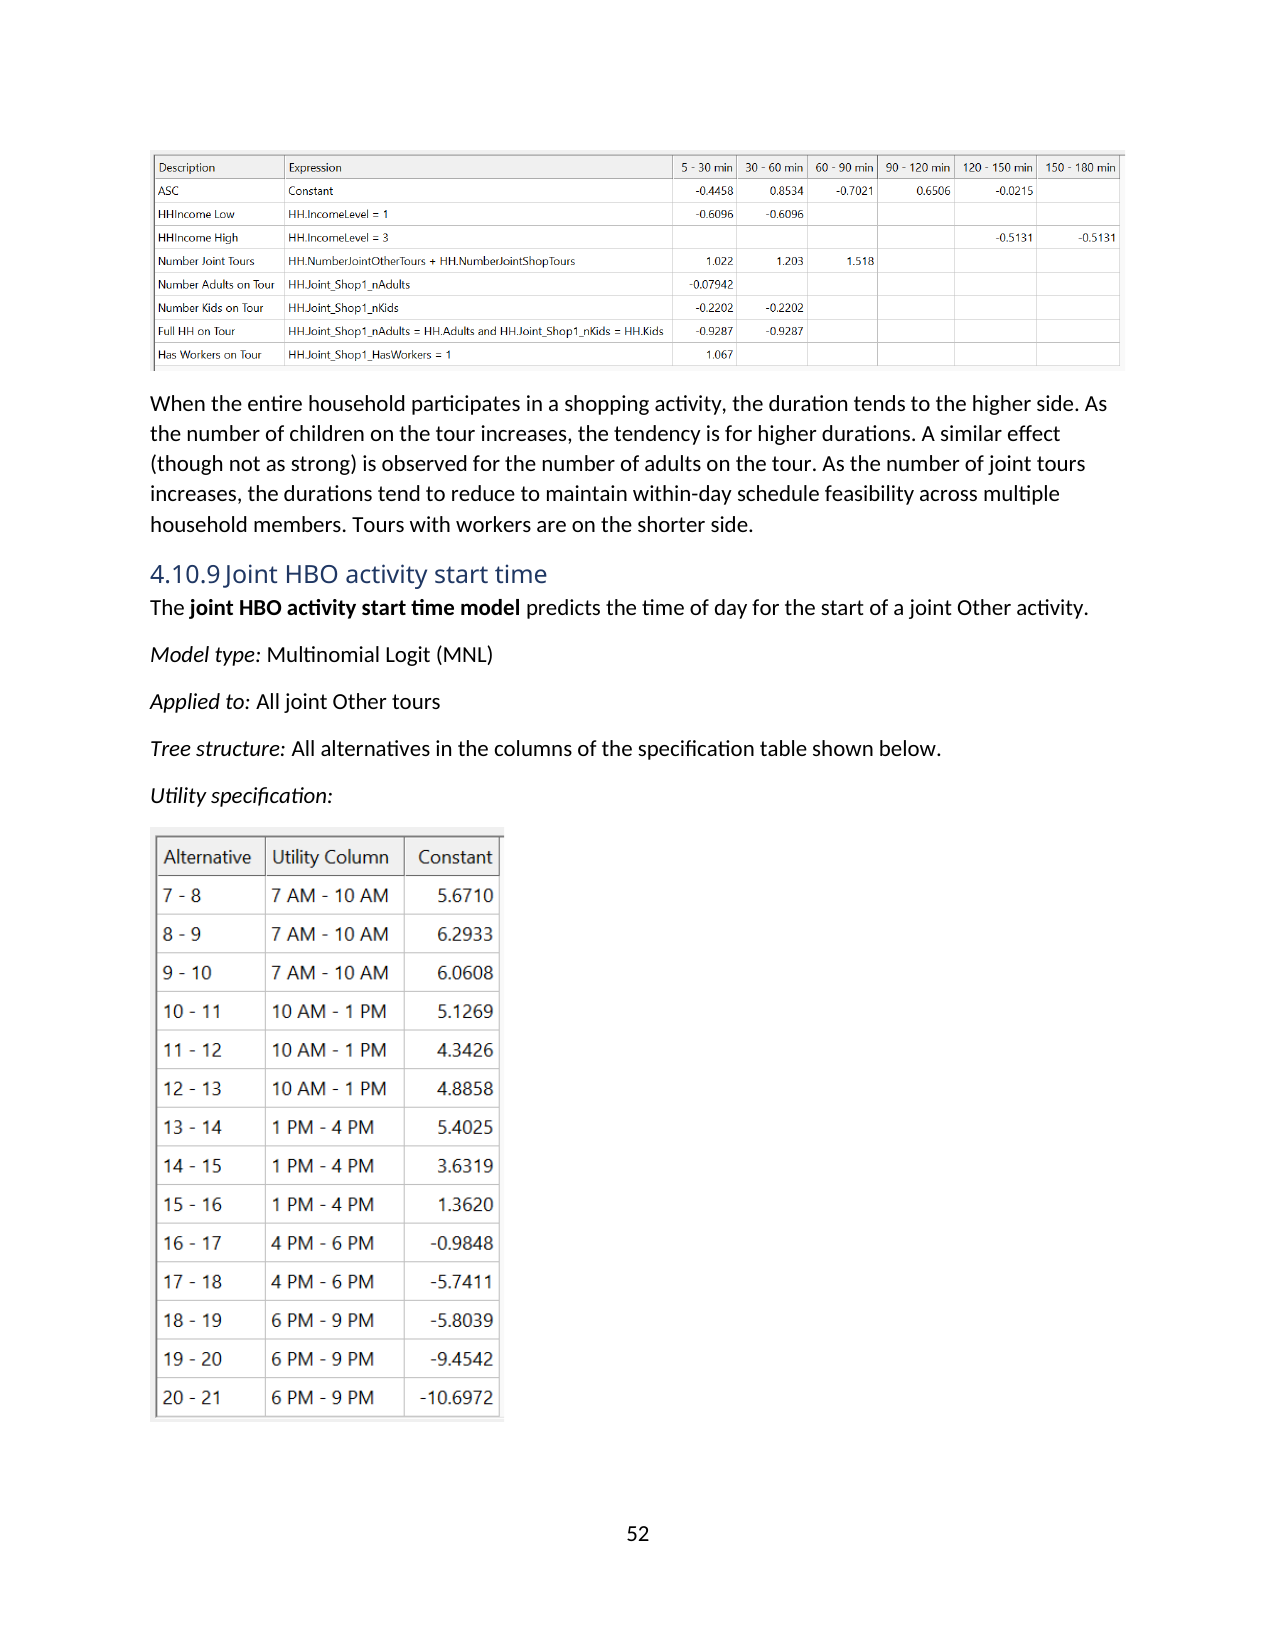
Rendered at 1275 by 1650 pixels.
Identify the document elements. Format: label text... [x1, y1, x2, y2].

text Tree structure: All alternatives in the columns of the specification table shown below. [150, 734, 1125, 762]
text The joint HBO activity start time model predicts the time of day for the start of a joint Other activity. [150, 593, 1125, 621]
text Utility specification: [150, 781, 1125, 809]
text Model type: Multinomial Logit (MNL) [150, 640, 1125, 668]
text Applied to: All joint Other tours [150, 687, 1125, 715]
picture [150, 827, 505, 1422]
picture [150, 150, 1125, 371]
subtitle Joint HBO activity start time [150, 557, 1125, 591]
text When the entire household participates in a shopping activity, the duration tends to the higher side. As the number of children on the tour increases, the tendency is for higher durations. A similar effect (though not as strong) is observed for the number of adults on the tour. As the number of joint tours increases, the durations tend to reduce to maintain within-day schedule feasibility across multiple household members. Tours with workers are on the shorter side. [150, 389, 1125, 538]
